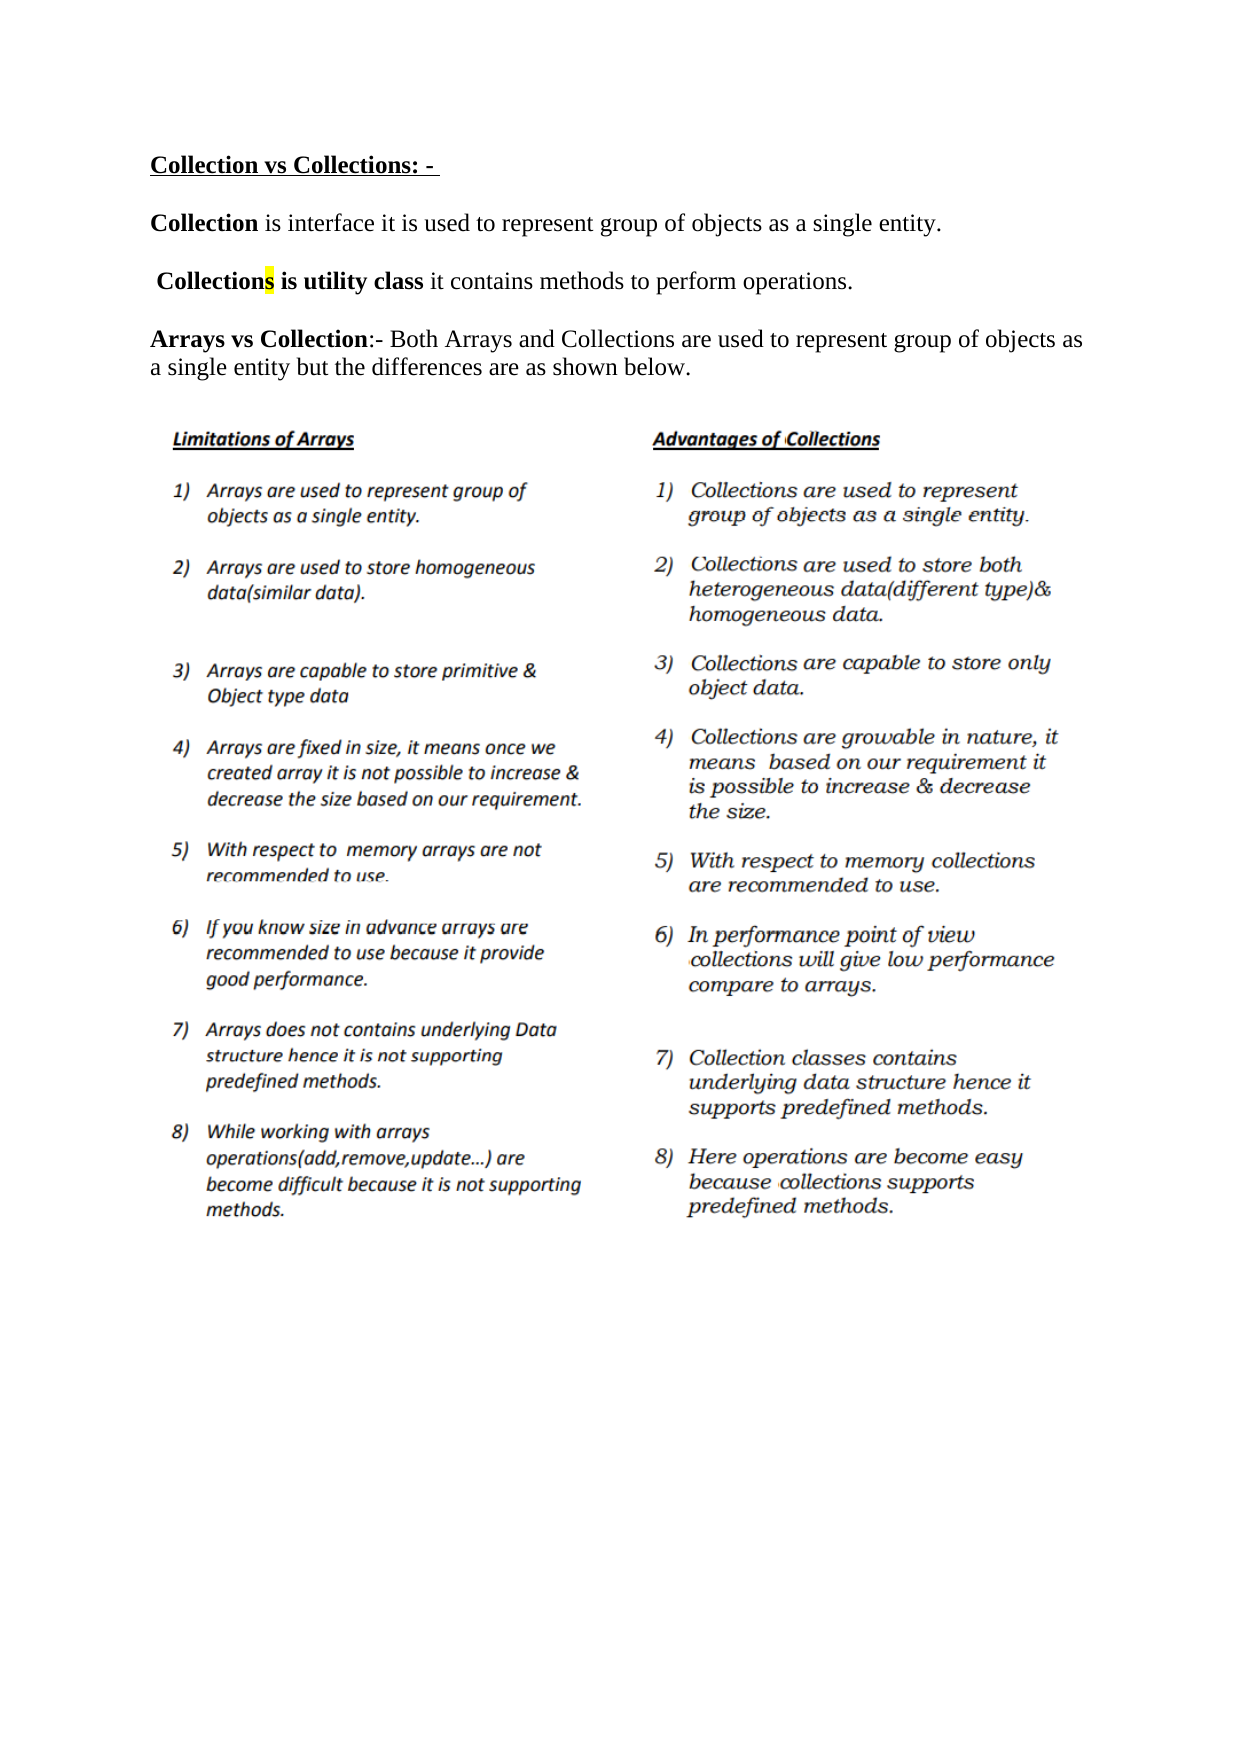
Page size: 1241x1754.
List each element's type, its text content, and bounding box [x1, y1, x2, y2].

text Collection is interface it is used to represent group of objects as a single entity. [150, 208, 1090, 237]
picture [150, 410, 1091, 1246]
text Collections is utility class it contains methods to perform operations. [274, 266, 1090, 294]
text Collection vs Collections: - [150, 150, 1090, 179]
text Arrays vs Collection:- Both Arrays and Collections are used to represent group of objects as a single entity but the differences are as shown below. [150, 324, 1090, 381]
